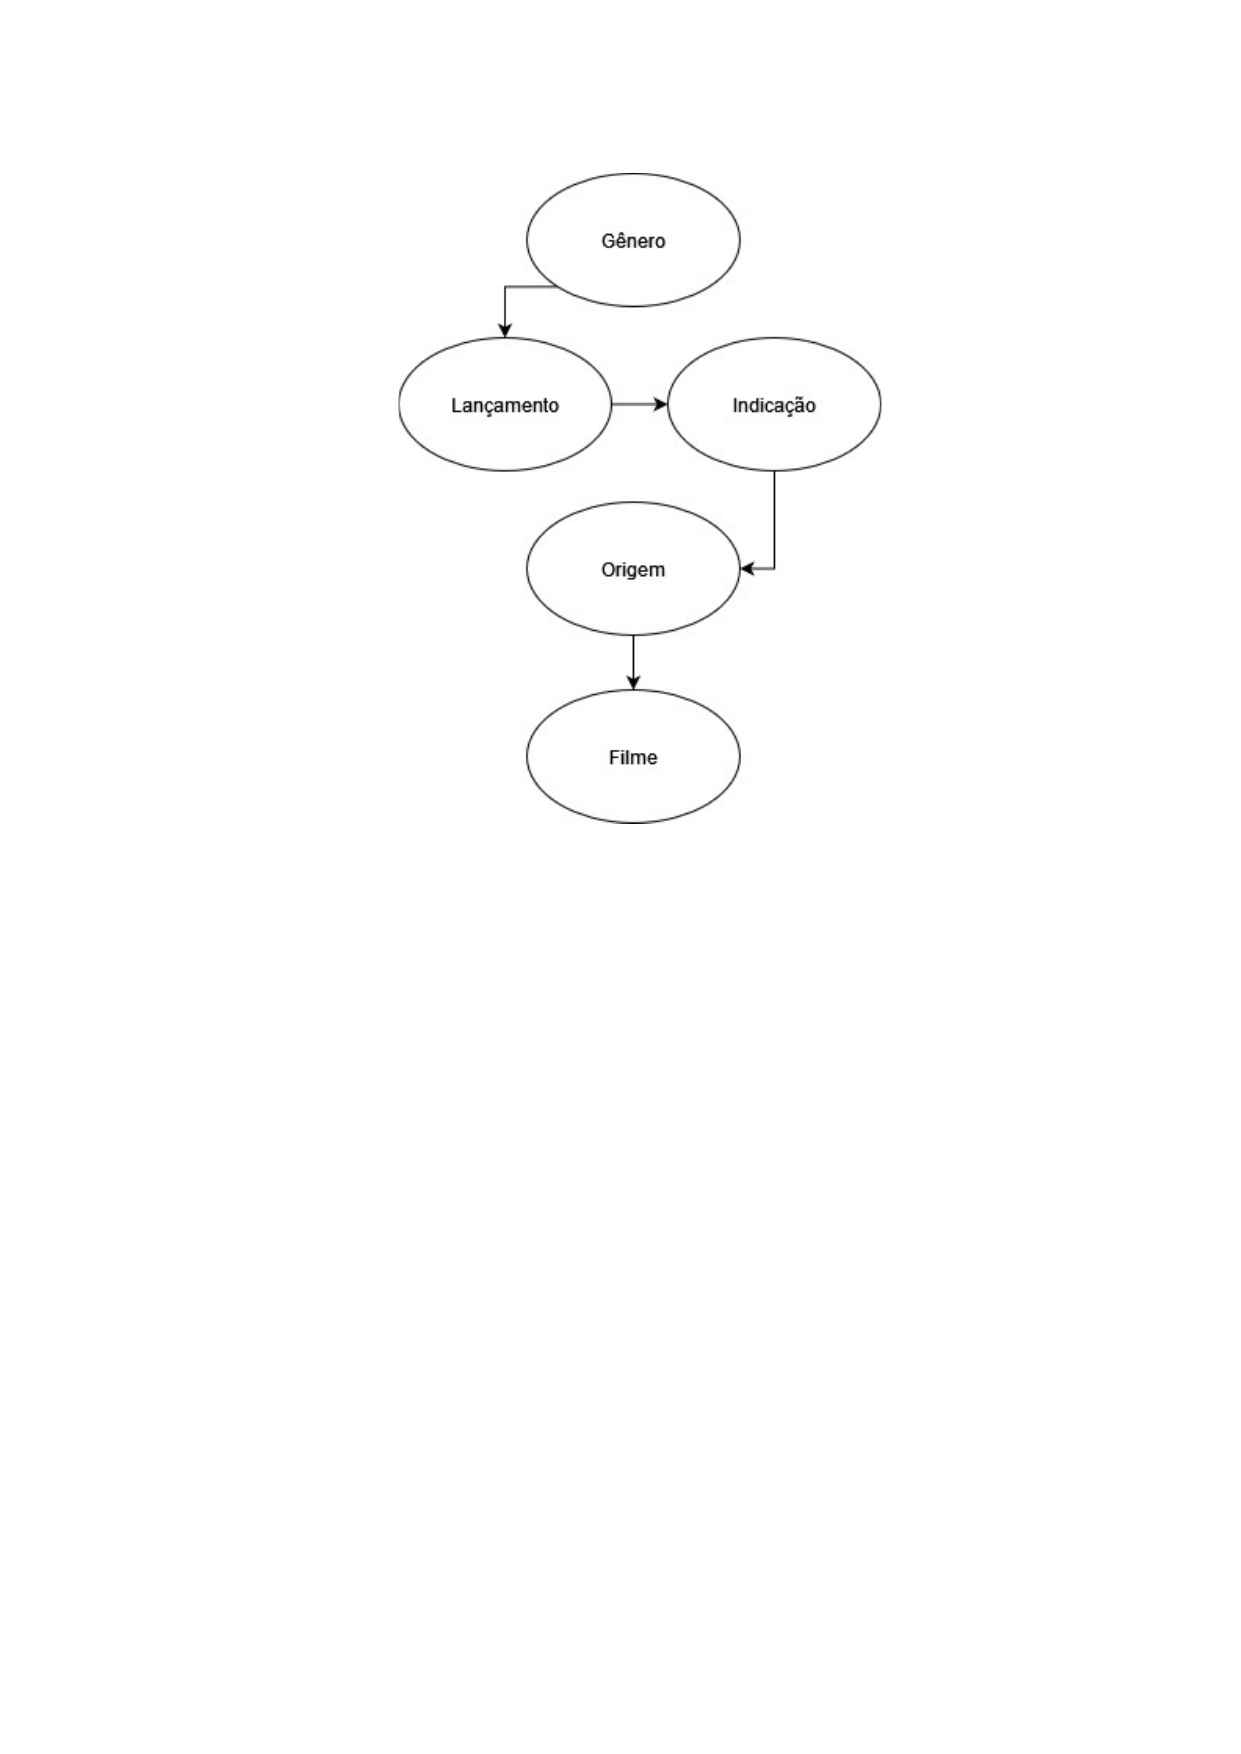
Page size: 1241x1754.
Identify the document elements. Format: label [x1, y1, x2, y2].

picture [398, 173, 882, 824]
